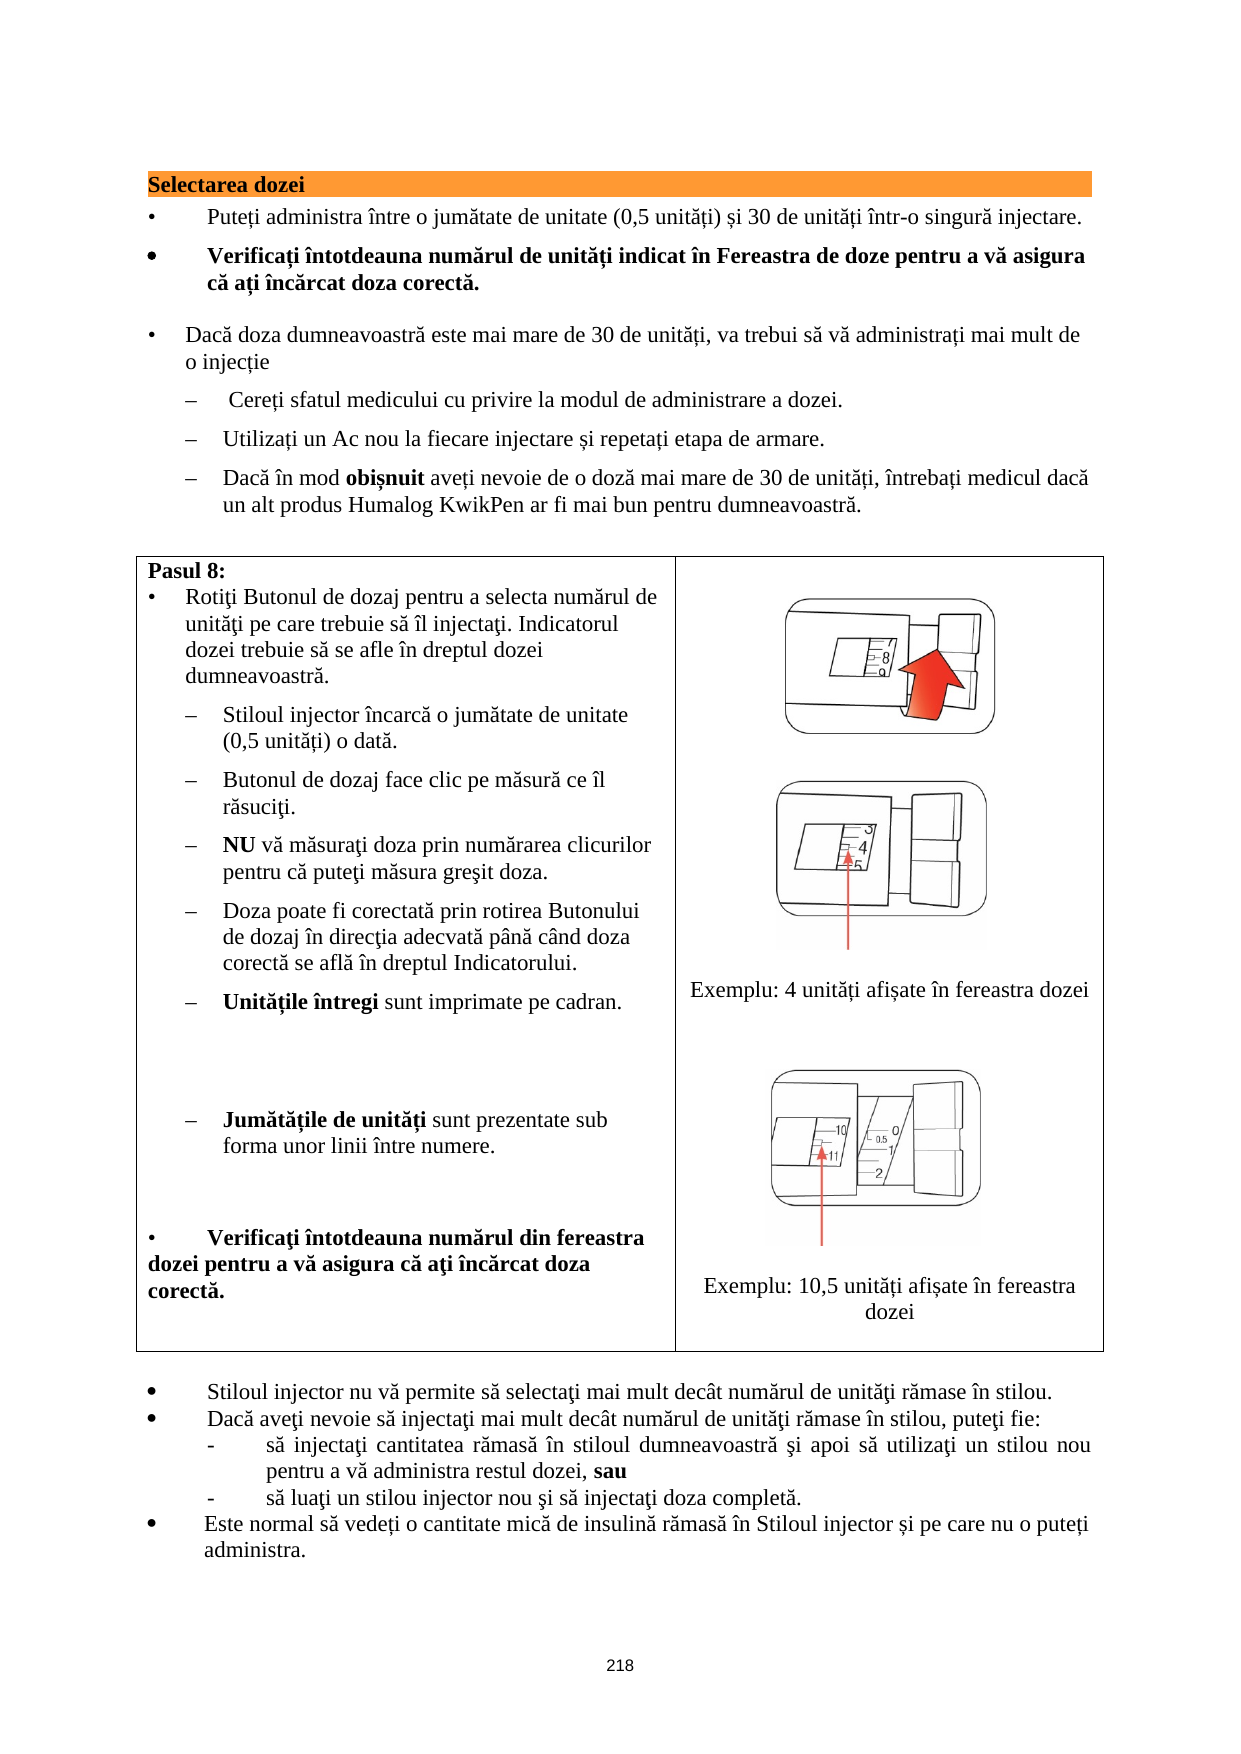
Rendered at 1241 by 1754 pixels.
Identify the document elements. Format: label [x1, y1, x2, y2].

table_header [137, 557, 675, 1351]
picture [777, 583, 1003, 749]
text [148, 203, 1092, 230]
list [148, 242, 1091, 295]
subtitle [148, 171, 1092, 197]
picture [765, 1069, 981, 1246]
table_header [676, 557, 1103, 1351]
picture [776, 780, 987, 950]
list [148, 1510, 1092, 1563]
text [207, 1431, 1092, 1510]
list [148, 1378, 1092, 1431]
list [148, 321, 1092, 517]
